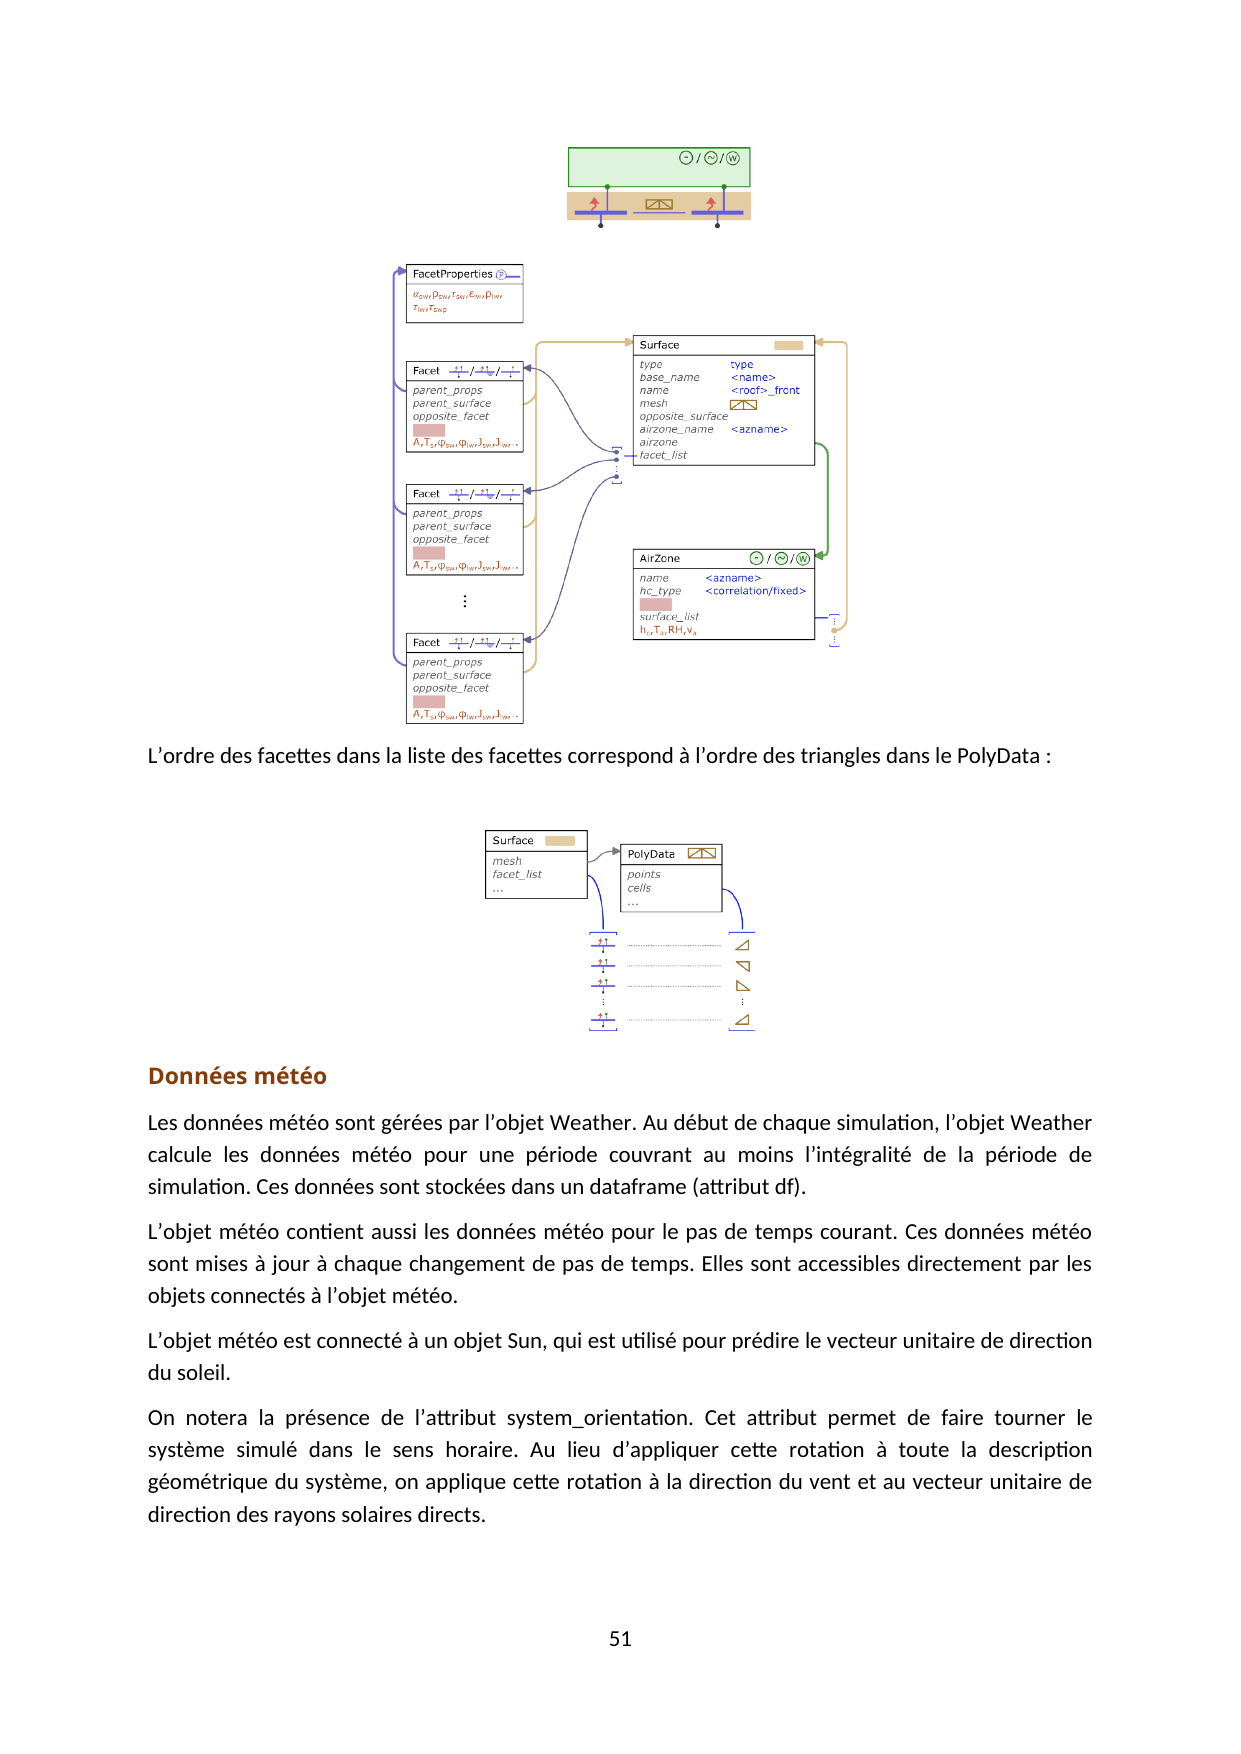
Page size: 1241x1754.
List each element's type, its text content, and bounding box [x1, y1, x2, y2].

text On notera la présence de l’attribut system_orientation. Cet attribut permet de faire tourner le système simulé dans le sens horaire. Au lieu d’appliquer cette rotation à toute la description géométrique du système, on applique cette rotation à la direction du vent et au vecteur unitaire de direction des rayons solaires directs. [148, 1403, 1093, 1528]
text Les données météo sont gérées par l’objet Weather. Au début de chaque simulation, l’objet Weather calcule les données météo pour une période couvrant au moins l’intégralité de la période de simulation. Ces données sont stockées dans un dataframe (attribut df). [148, 1108, 1093, 1201]
text Données météo [148, 1060, 1093, 1091]
picture [485, 830, 755, 1031]
text L’objet météo contient aussi les données météo pour le pas de temps courant. Ces données météo sont mises à jour à chaque changement de pas de temps. Elles sont accessibles directement par les objets connectés à l’objet météo. [148, 1217, 1093, 1309]
picture [392, 147, 848, 724]
text L’objet météo est connecté à un objet Sun, qui est utilisé pour prédire le vecteur unitaire de direction du soleil. [148, 1326, 1093, 1386]
text L’ordre des facettes dans la liste des facettes correspond à l’ordre des triangles dans le PolyData : [148, 741, 1093, 769]
